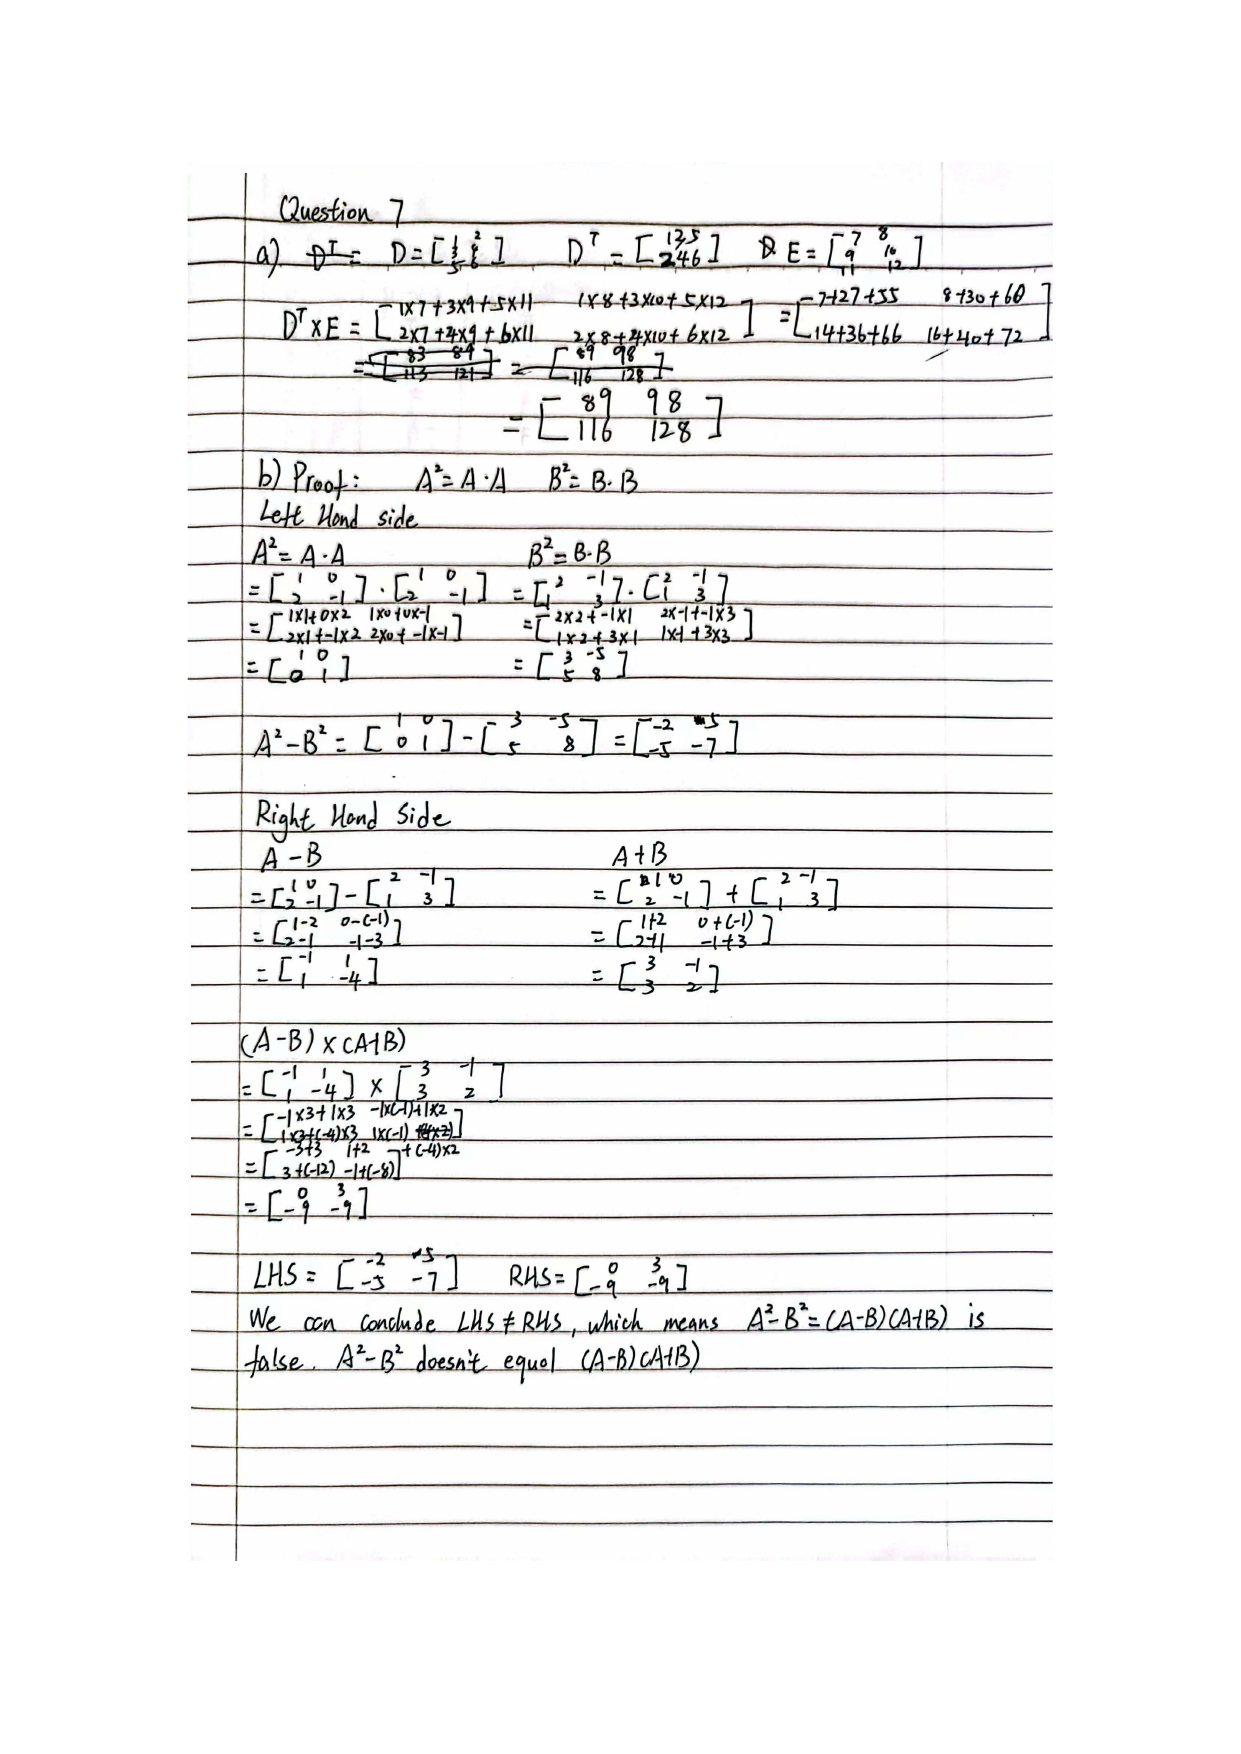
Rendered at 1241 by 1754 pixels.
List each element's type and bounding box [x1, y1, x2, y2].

picture [187, 162, 1053, 1561]
